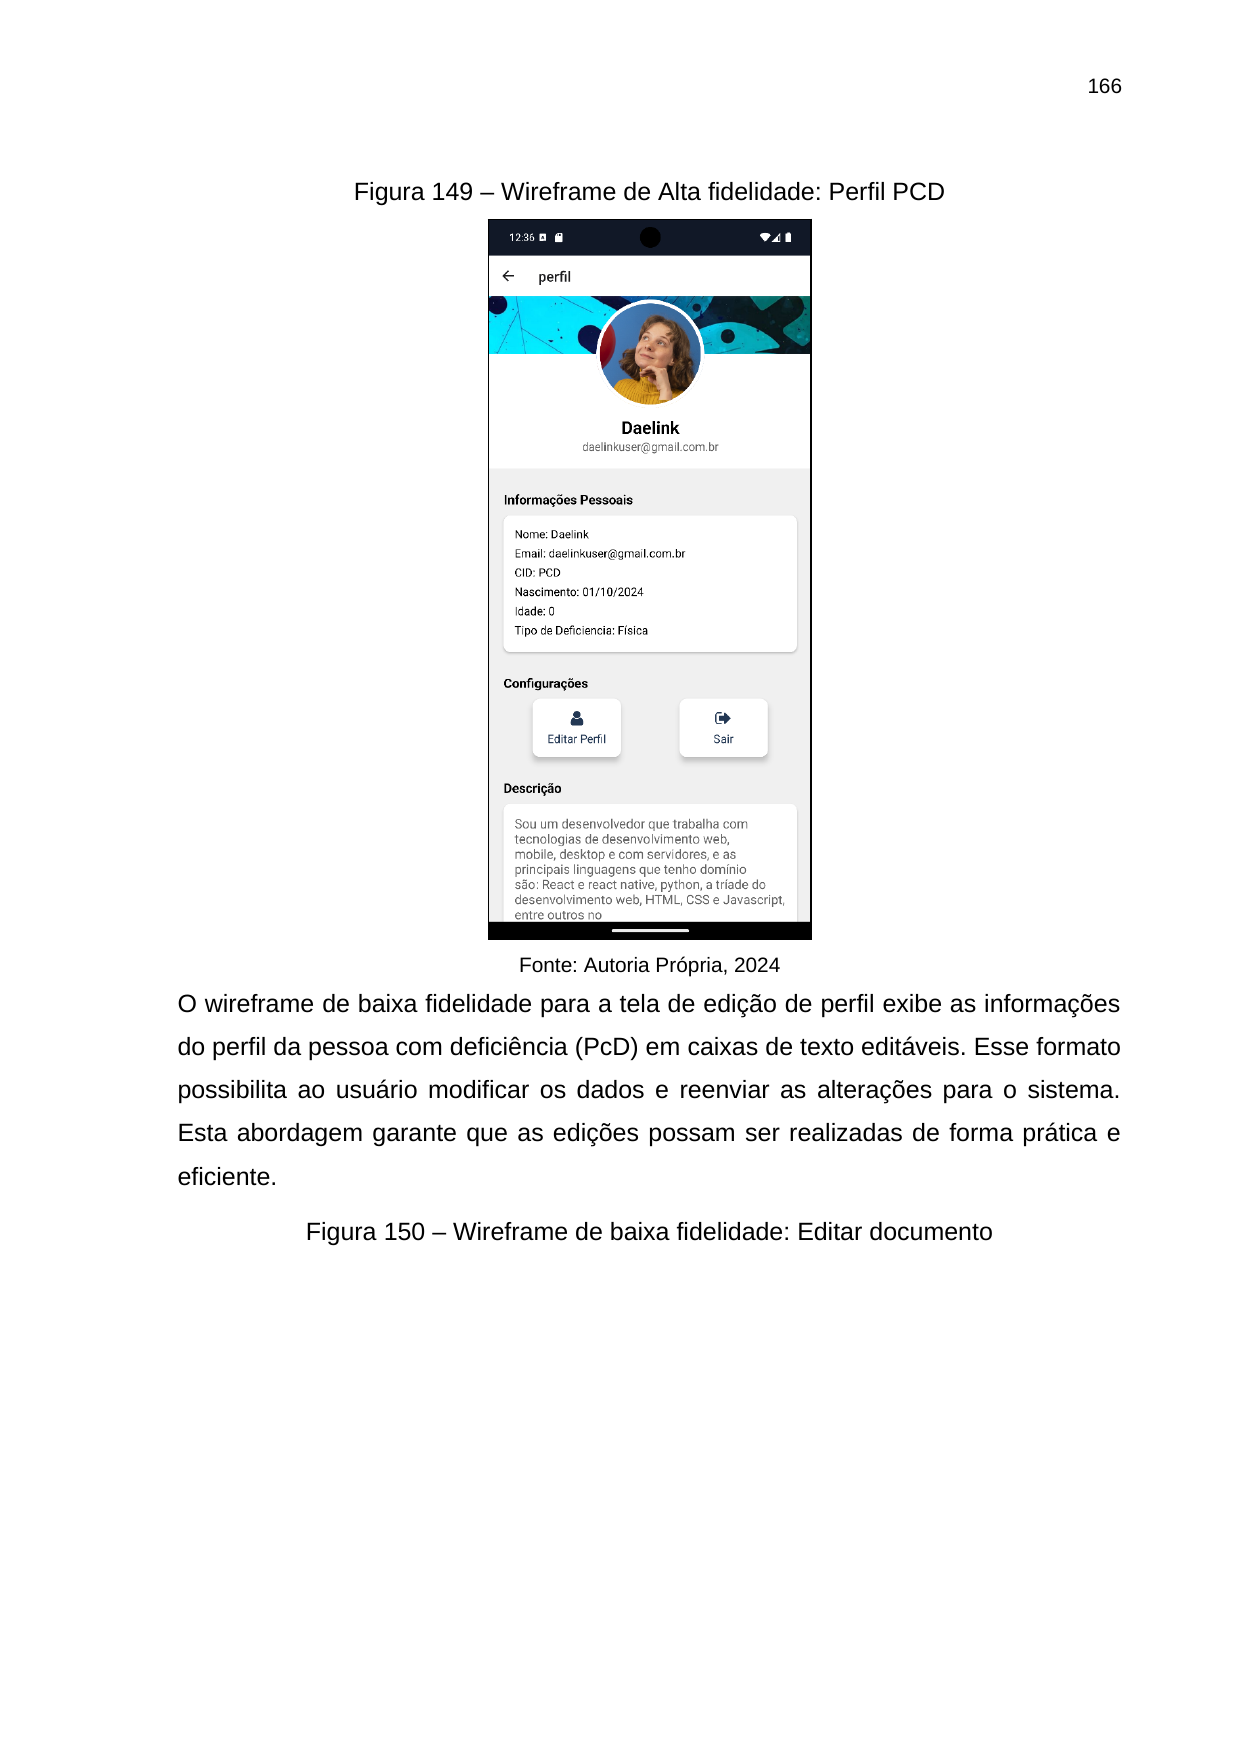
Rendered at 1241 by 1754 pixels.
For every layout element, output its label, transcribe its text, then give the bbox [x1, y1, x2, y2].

text Fonte: Autoria Própria, 2024 [177, 952, 1122, 976]
text O wireframe de baixa fidelidade para a tela de edição de perfil exibe as informações do perfil da pessoa com deficiência (PcD) em caixas de texto editáveis. Esse formato possibilita ao usuário modificar os dados e reenviar as alterações para o sistema. Esta abordagem garante que as edições possam ser realizadas de forma prática e eficiente. [177, 989, 1122, 1190]
picture [489, 220, 810, 938]
